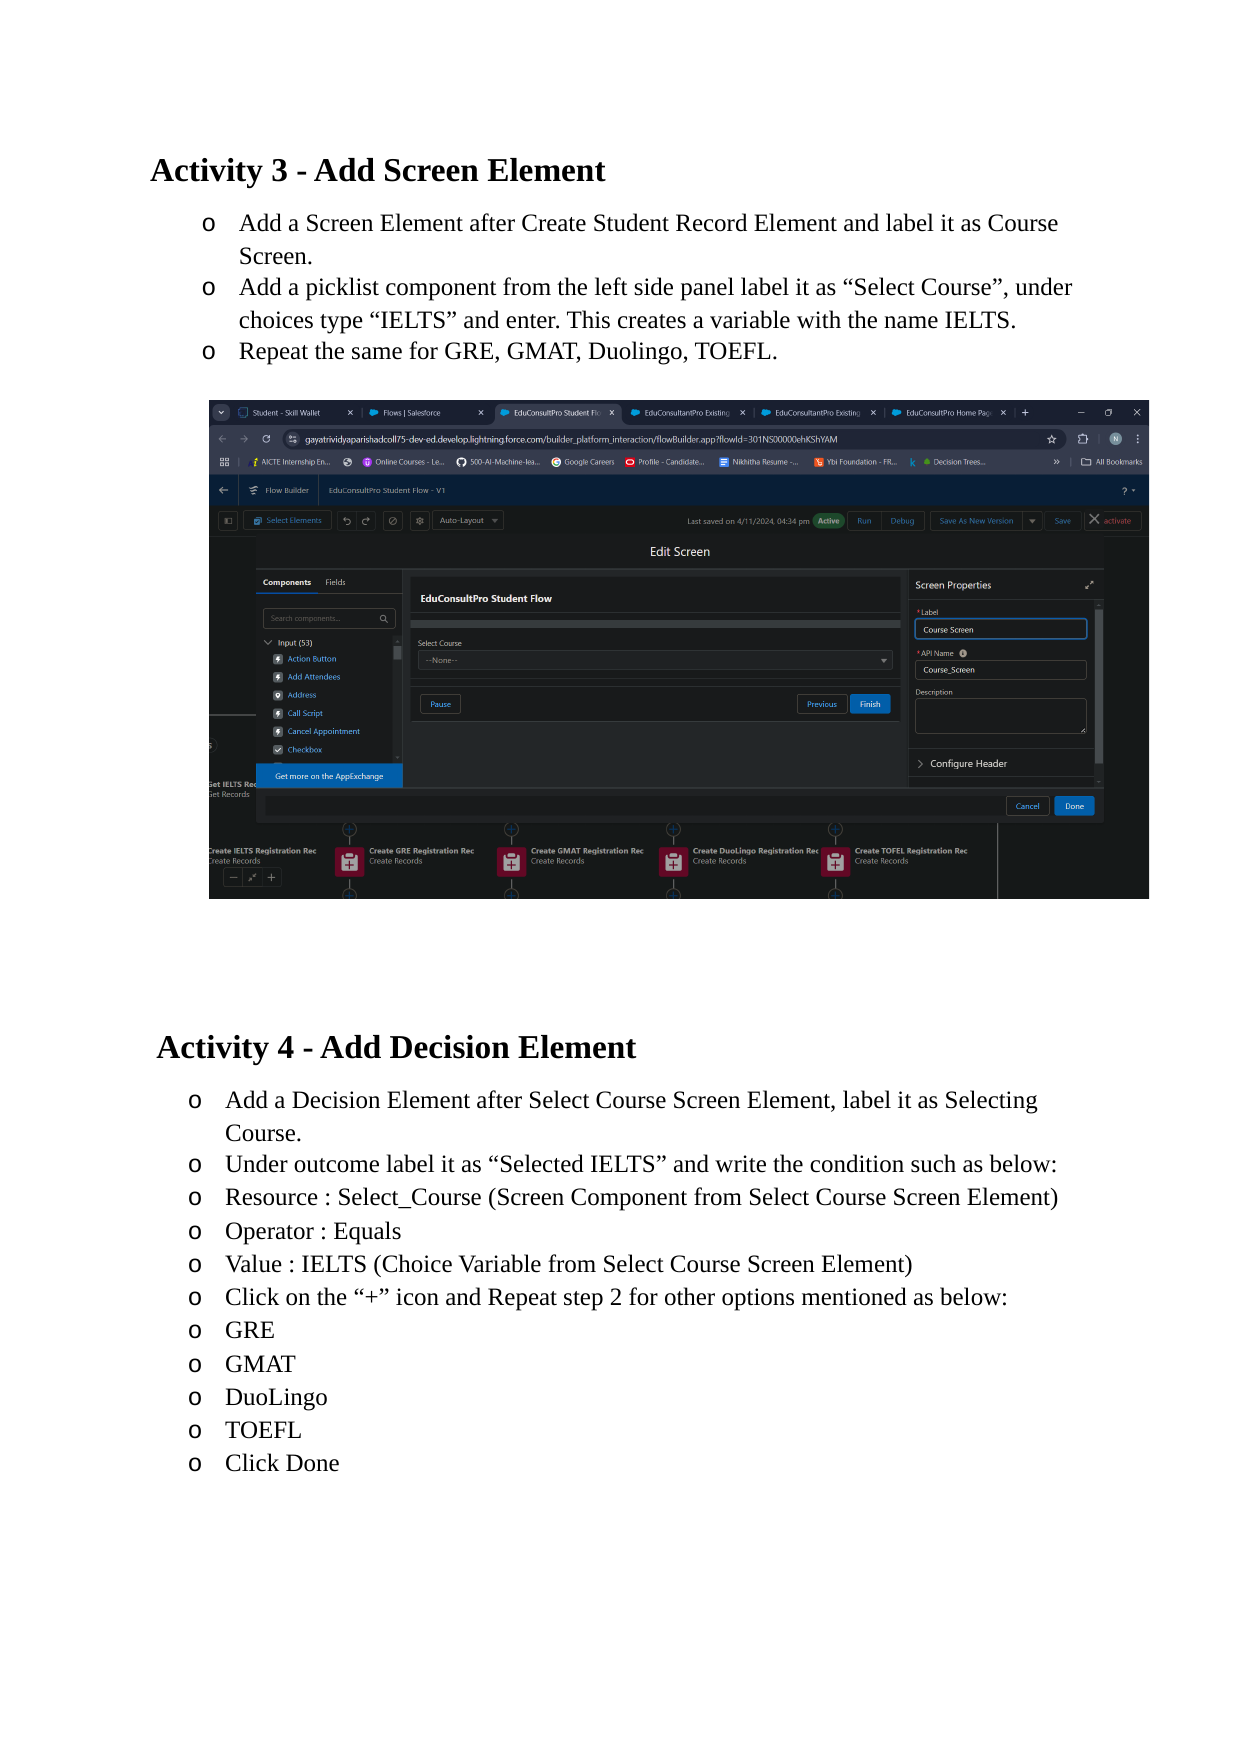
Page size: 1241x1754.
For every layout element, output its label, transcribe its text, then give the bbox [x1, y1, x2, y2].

text Activity 4 - Add Decision Element [150, 1027, 1090, 1065]
list GRE [187, 1315, 1090, 1346]
text Activity 3 - Add Screen Element [150, 150, 1090, 188]
list DuoLingo [187, 1382, 1090, 1413]
list Value : IELTS (Choice Variable from Select Course Screen Element) [187, 1249, 1090, 1280]
list Click on the “+” icon and Repeat step 2 for other options mentioned as below: [187, 1282, 1090, 1313]
picture [209, 400, 1150, 899]
list Repeat the same for GRE, GMAT, Duolingo, TOEFL. [201, 336, 1090, 367]
list Operator : Equals [187, 1216, 1090, 1247]
list Under outcome label it as “Selected IELTS” and write the condition such as below: [187, 1149, 1090, 1180]
list Add a Decision Element after Select Course Screen Element, label it as Selecting Course. [187, 1085, 1090, 1147]
list Click Done [187, 1448, 1090, 1479]
list TOEFL [187, 1415, 1090, 1446]
list GMAT [187, 1349, 1090, 1379]
list Resource : Select_Course (Screen Component from Select Course Screen Element) [187, 1182, 1090, 1213]
list Add a picklist component from the left side panel label it as “Select Course”, under choices type “IELTS” and enter. This creates a variable with the name IELTS. [201, 272, 1090, 334]
list Add a Screen Element after Create Student Record Element and label it as Course Screen. [201, 208, 1090, 270]
